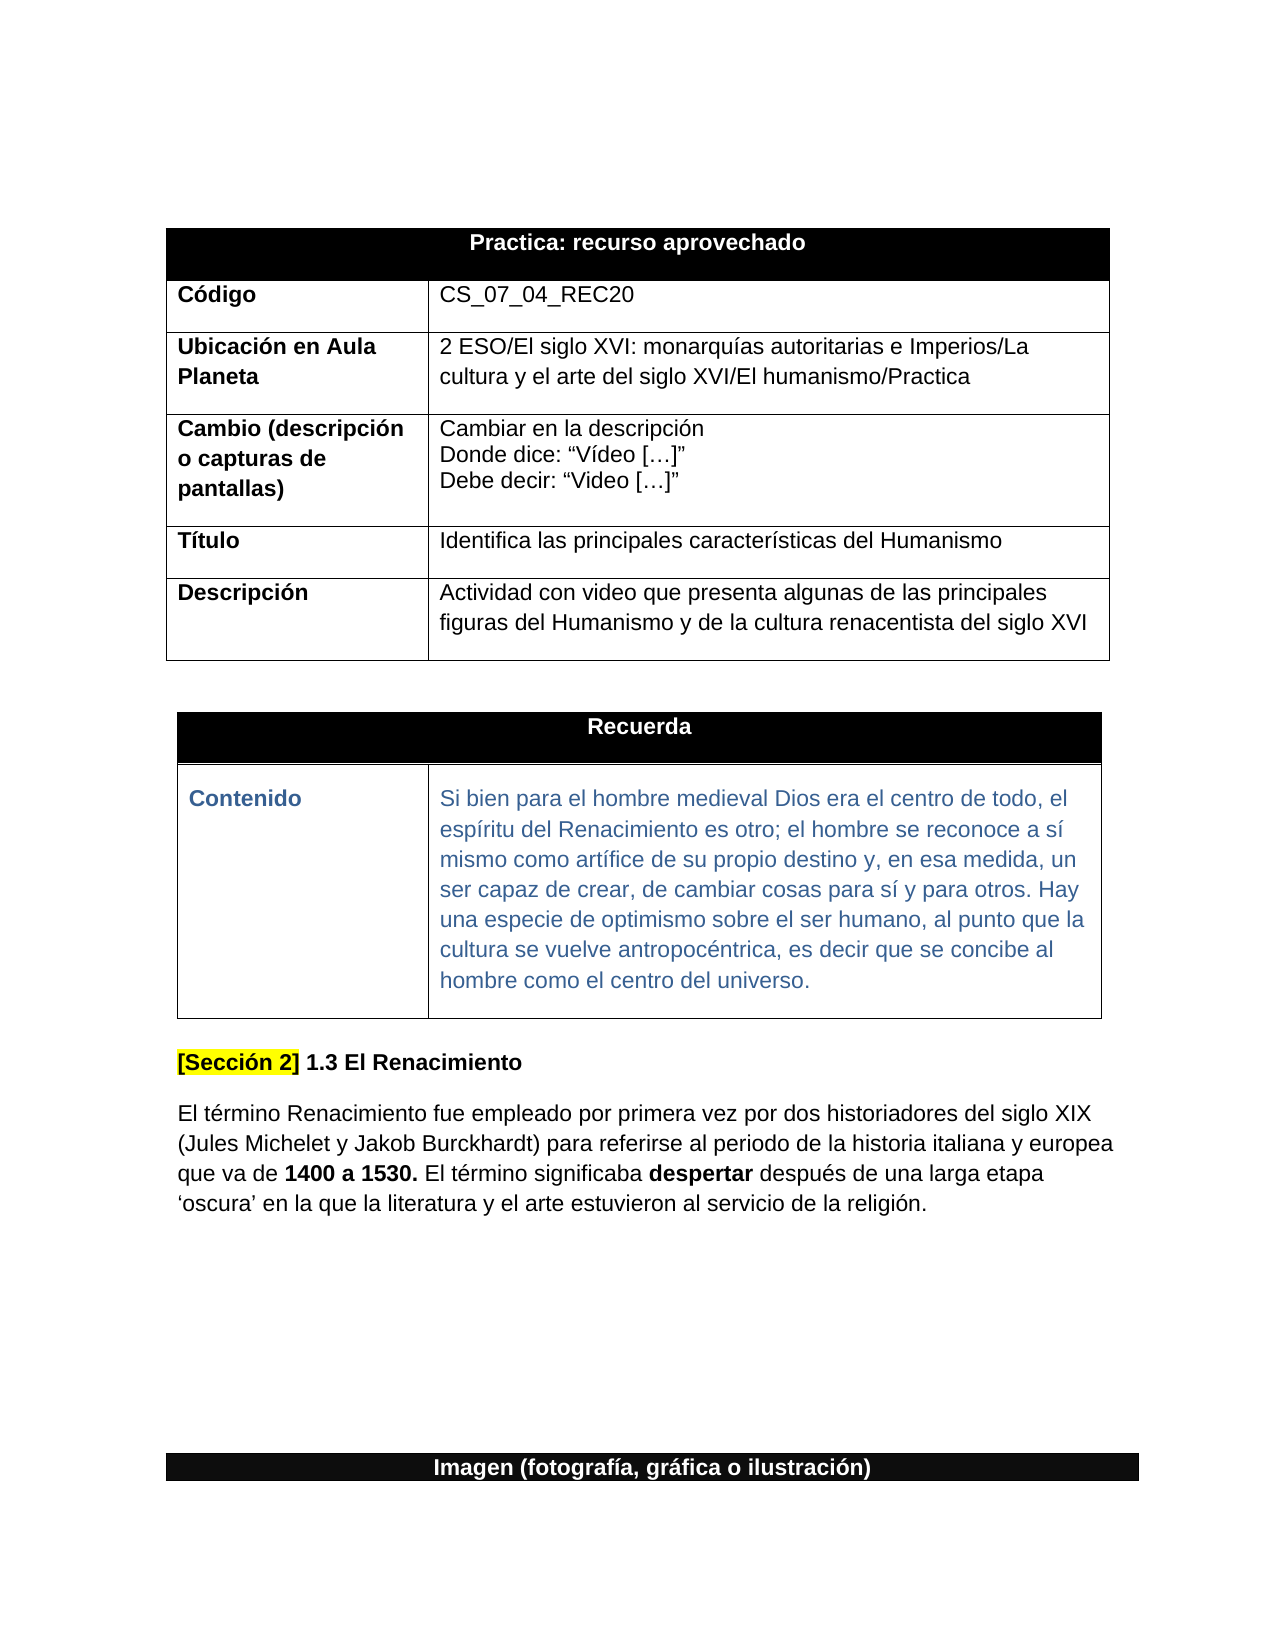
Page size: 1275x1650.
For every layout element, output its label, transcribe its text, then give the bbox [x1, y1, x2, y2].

table_header Practica: recurso aprovechado [167, 229, 1109, 280]
table_cell Contenido [178, 765, 428, 1017]
table_cell Cambio (descripción o capturas de pantallas) [167, 415, 428, 526]
table_cell CS_07_04_REC20 [429, 281, 1109, 332]
table_cell Identifica las principales características del Humanismo [429, 527, 1109, 578]
text [Sección 2] 1.3 El Renacimiento [299, 1049, 1127, 1075]
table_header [167, 1454, 1138, 1480]
table_cell Descripción [167, 579, 428, 660]
table_cell Código [167, 281, 428, 332]
table_header Recuerda [178, 713, 1101, 763]
table_cell Si bien para el hombre medieval Dios era el centro de todo, el espíritu del Renacimiento es otro; el hombre se reconoce a sí mismo como artífice de su propio destino y, en esa medida, un ser capaz de crear, de cambiar cosas para sí y para otros. Hay una especie de optimismo sobre el ser humano, al punto que la cultura se vuelve antropocéntrica, es decir que se concibe al hombre como el centro del universo. [429, 765, 1101, 1017]
table_cell Cambiar en la descripción Donde dice: “Vídeo […]” Debe decir: “Video […]” [429, 415, 1109, 526]
table_cell Actividad con video que presenta algunas de las principales figuras del Humanismo y de la cultura renacentista del siglo XVI [429, 579, 1109, 660]
table_cell 2 ESO/El siglo XVI: monarquías autoritarias e Imperios/La cultura y el arte del siglo XVI/El humanismo/Practica [429, 333, 1109, 414]
table_cell Ubicación en Aula Planeta [167, 333, 428, 414]
text El término Renacimiento fue empleado por primera vez por dos historiadores del siglo XIX (Jules Michelet y Jakob Burckhardt) para referirse al periodo de la historia italiana y europea que va de 1400 a 1530. El término significaba despertar después de una larga etapa ‘oscura’ en la que la literatura y el arte estuvieron al servicio de la religión. [177, 1100, 1127, 1217]
table_cell Título [167, 527, 428, 578]
